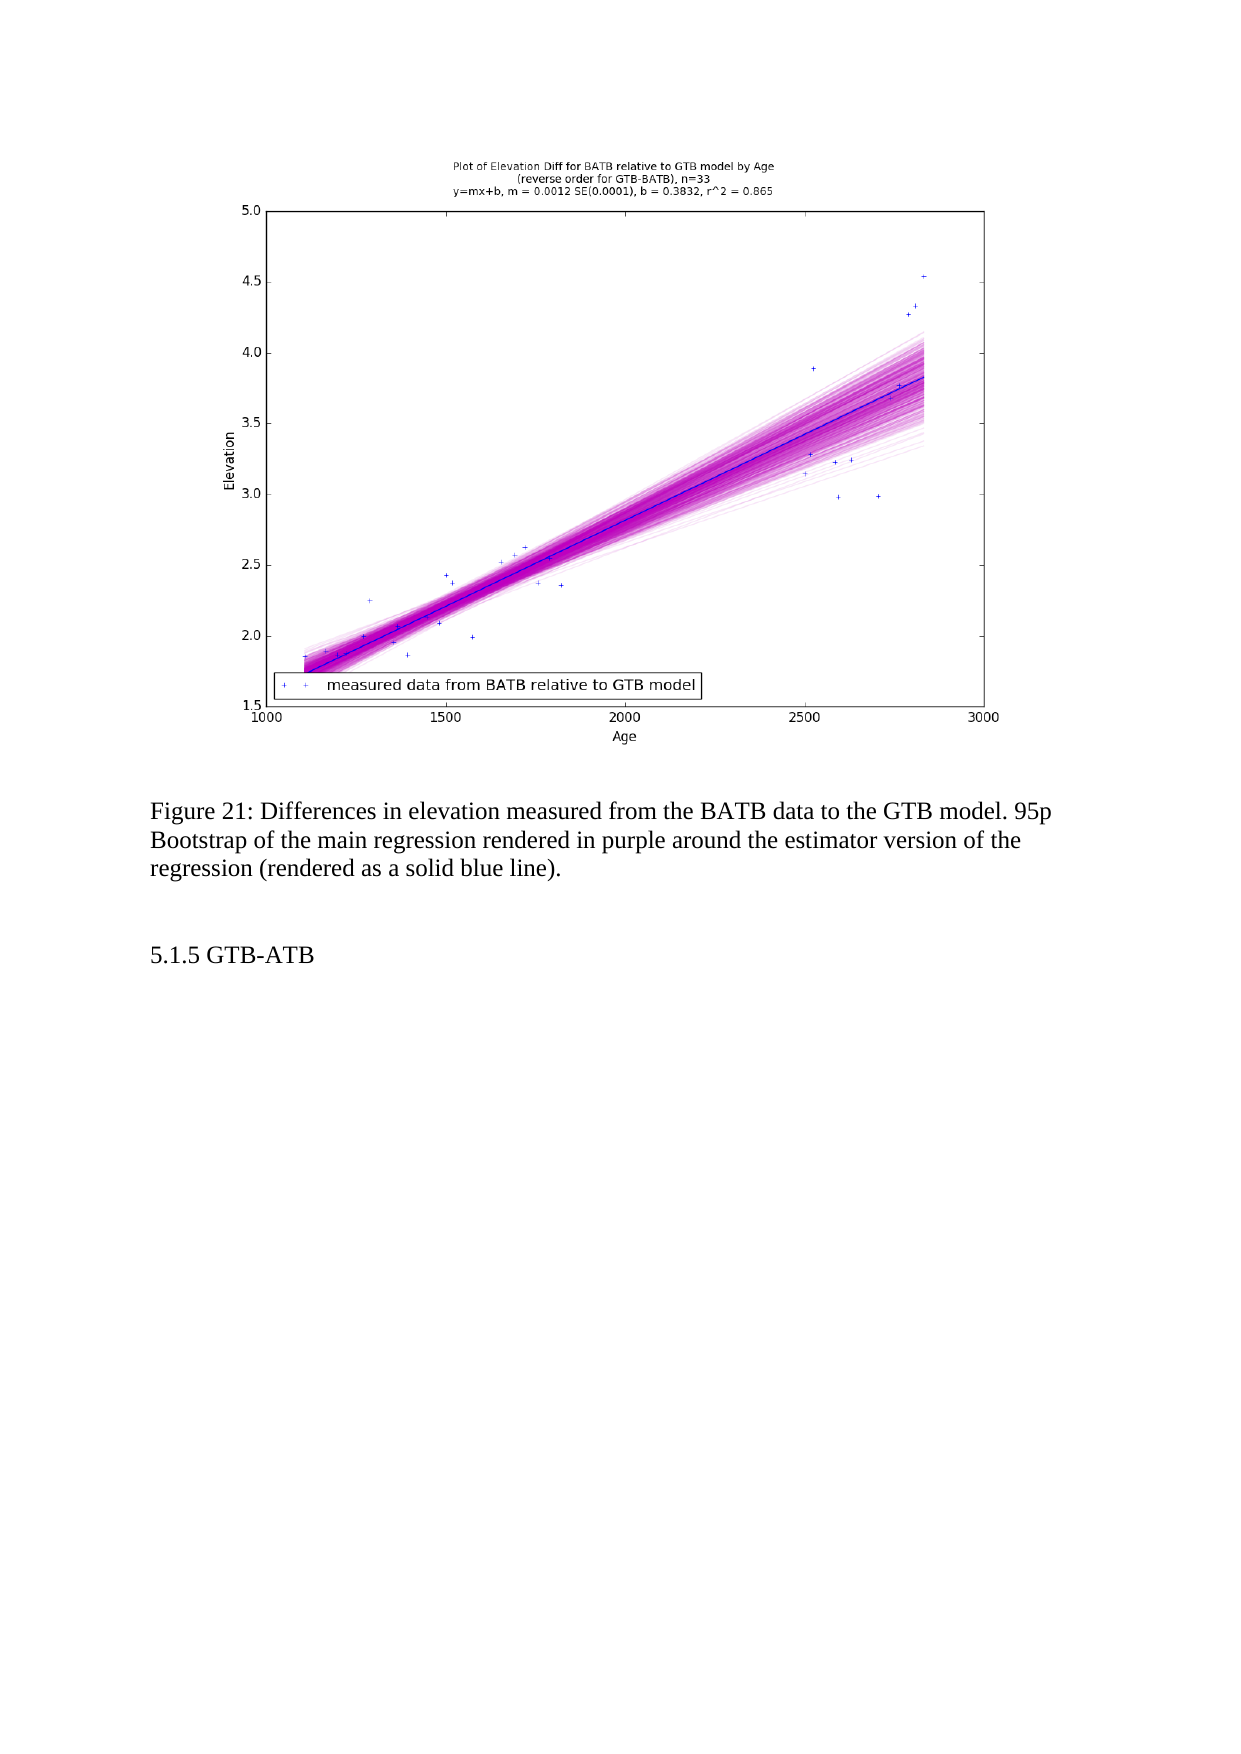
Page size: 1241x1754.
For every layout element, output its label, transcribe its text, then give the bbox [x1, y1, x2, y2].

text 5.1.5 GTB-ATB [150, 940, 1090, 968]
picture [150, 150, 1075, 768]
text Figure 21: Differences in elevation measured from the BATB data to the GTB model. 95p Bootstrap of the main regression rendered in purple around the estimator version of the regression (rendered as a solid blue line). [150, 796, 1090, 882]
